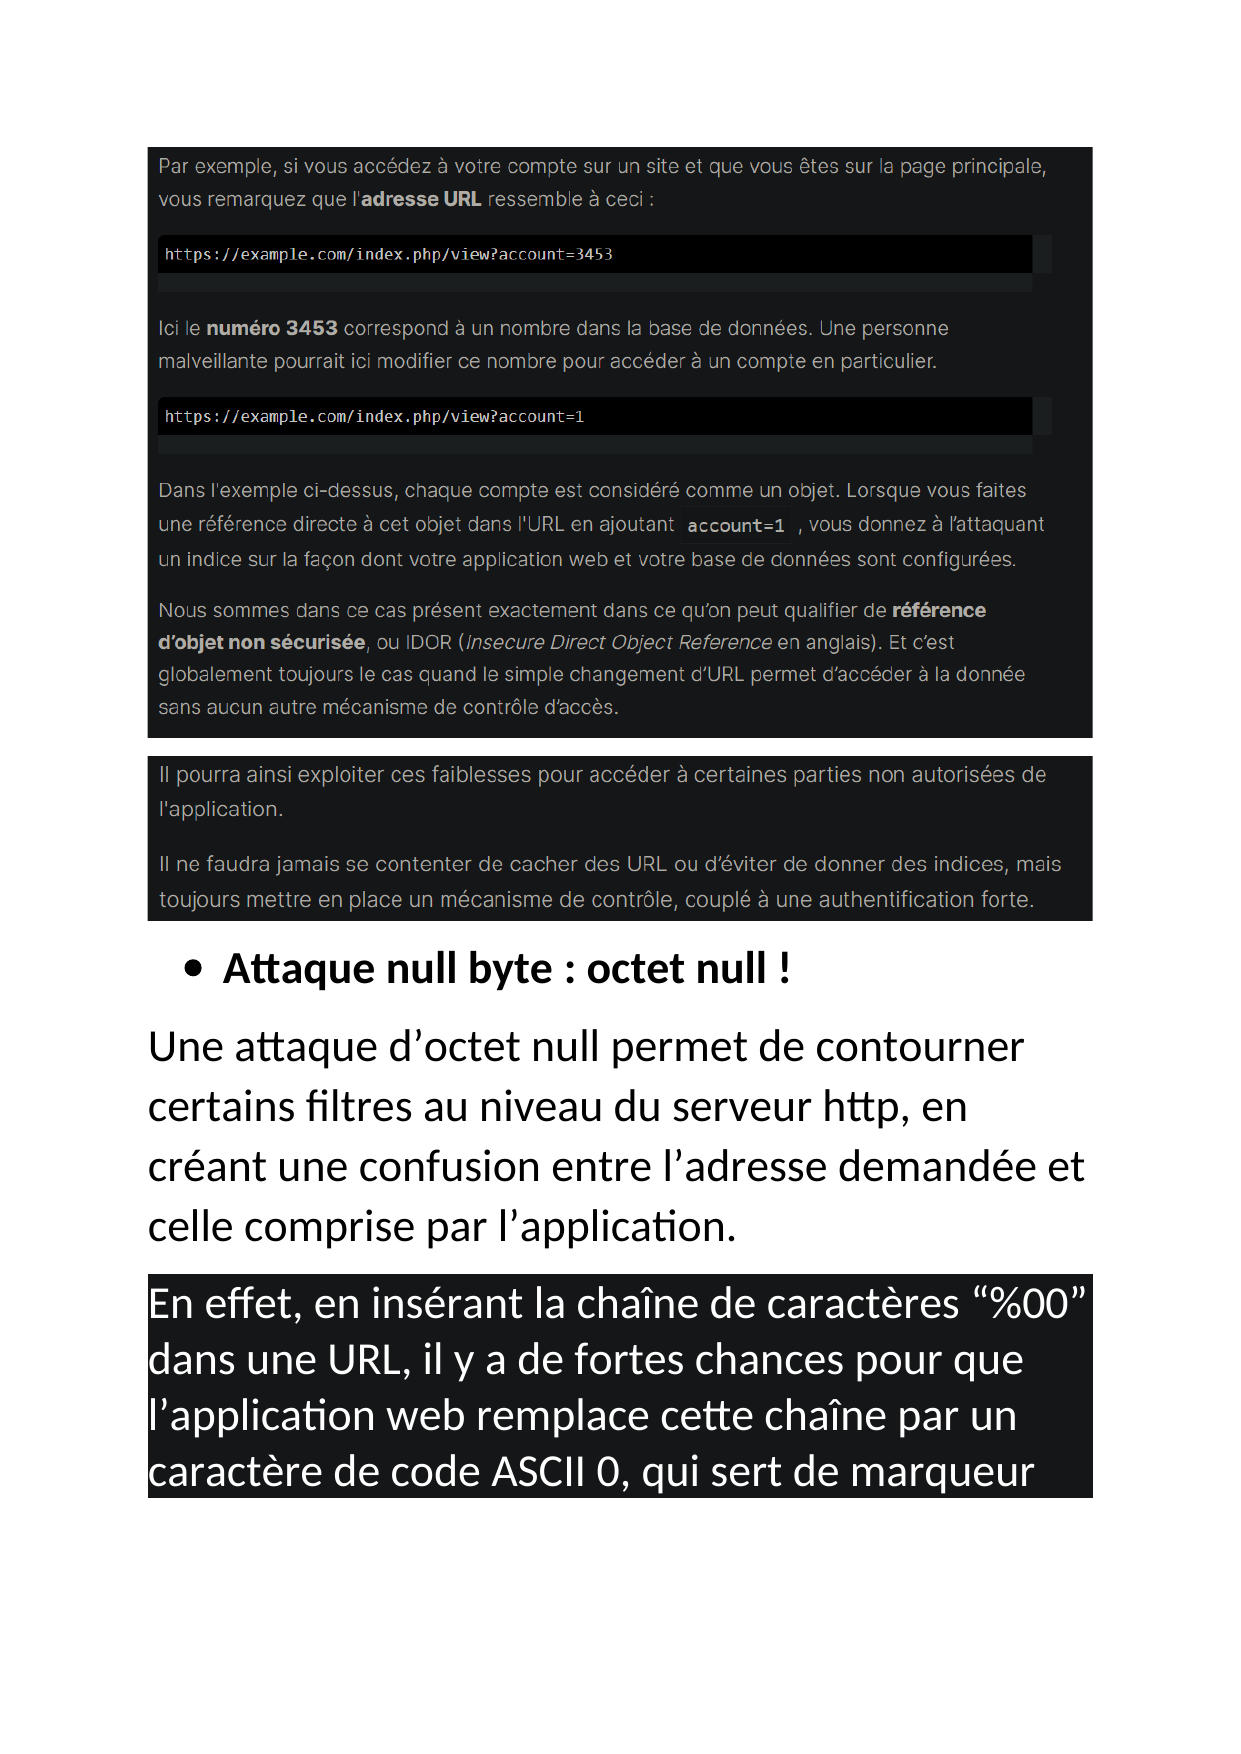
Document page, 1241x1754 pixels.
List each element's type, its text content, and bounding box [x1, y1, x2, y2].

list Attaque null byte : octet null ! [185, 939, 1093, 995]
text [148, 1274, 1093, 1498]
picture [147, 147, 1093, 738]
picture [147, 756, 1093, 921]
text Une attaque d’octet null permet de contourner certains filtres au niveau du serveur http, en créant une confusion entre l’adresse demandée et celle comprise par l’application. [148, 1016, 1093, 1253]
